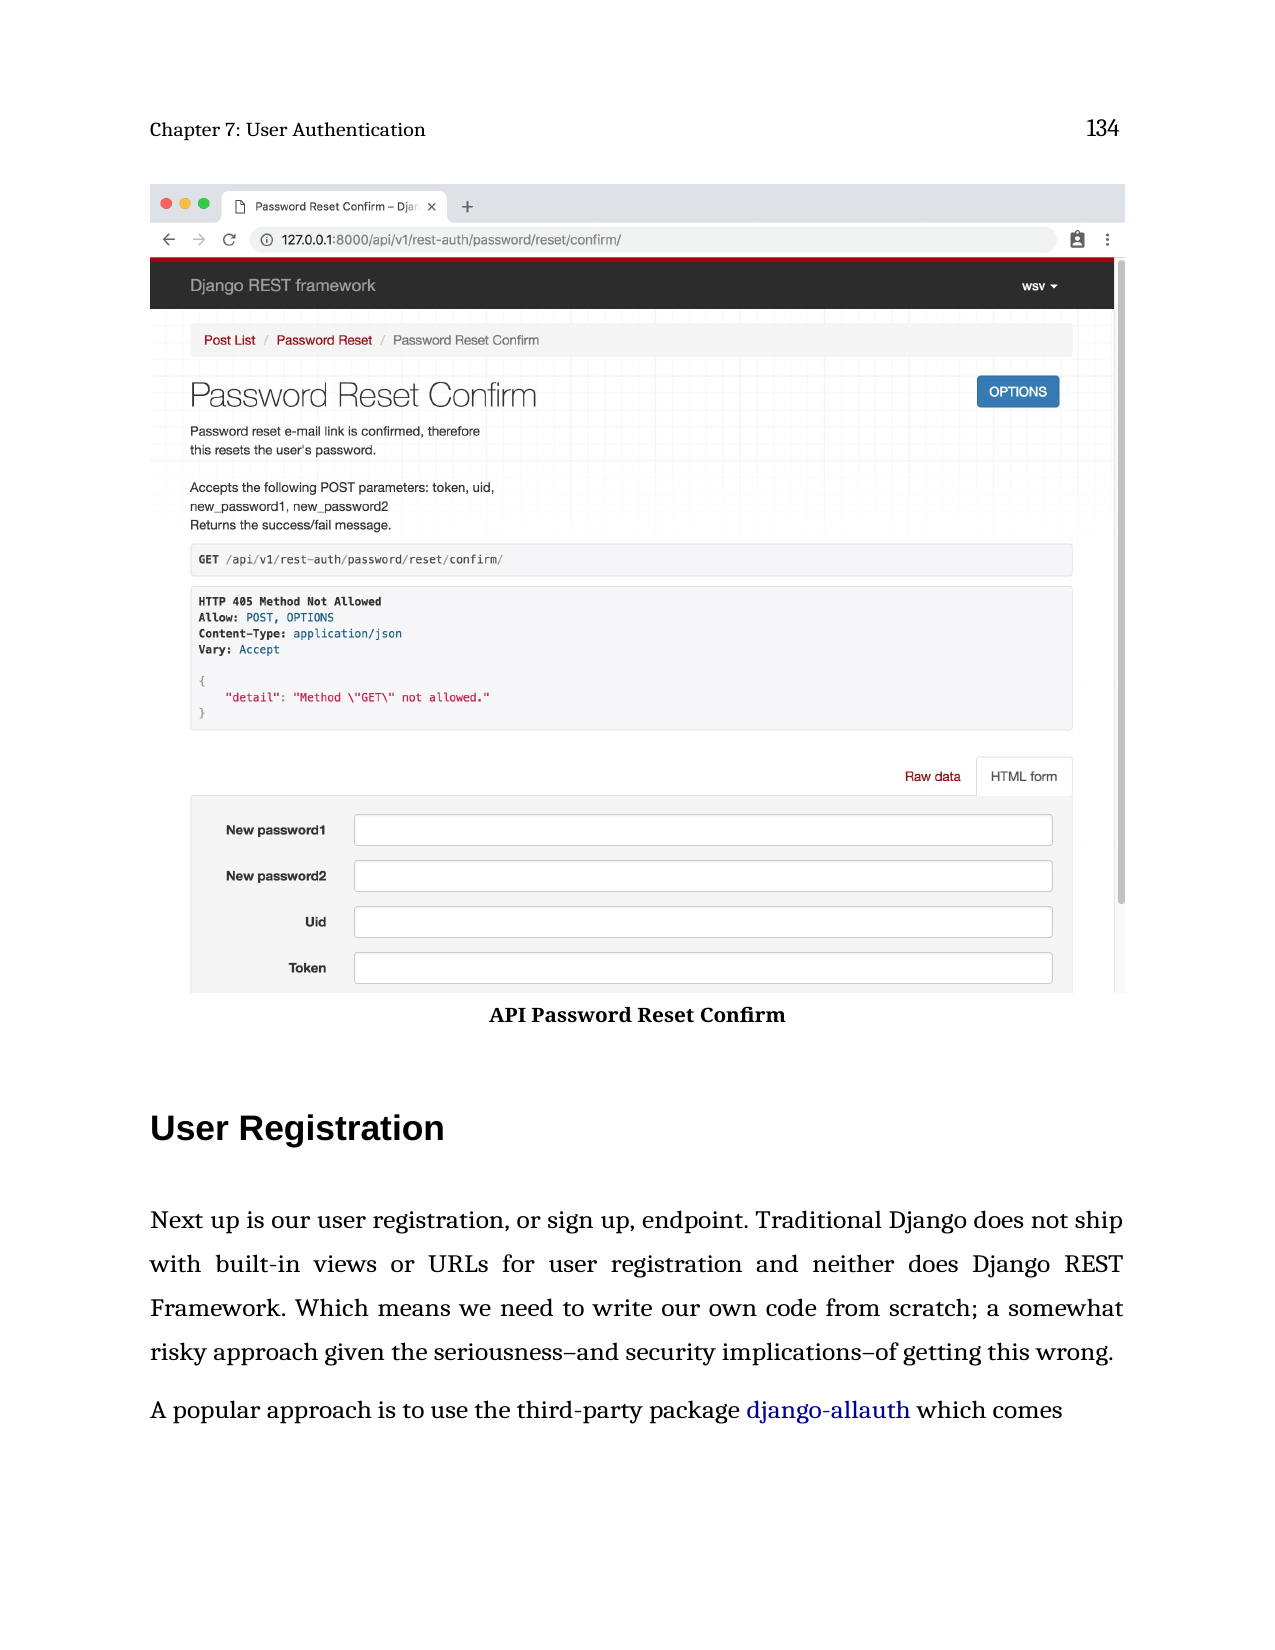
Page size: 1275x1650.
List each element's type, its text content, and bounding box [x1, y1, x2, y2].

picture [150, 184, 1125, 993]
text Next up is our user registration, or sign up, endpoint. Traditional Django does not ship with built-in views or URLs for user registration and neither does Django REST Framework. Which means we need to write our own code from scratch; a somewhat risky approach given the seriousness–and security implications–of getting this wrong. [150, 1206, 1125, 1366]
text A popular approach is to use the third-party package django-allauth which comes [150, 1396, 1275, 1425]
subtitle User Registration [150, 1107, 1275, 1148]
text API Password Reset Confirm [128, 1002, 1147, 1029]
